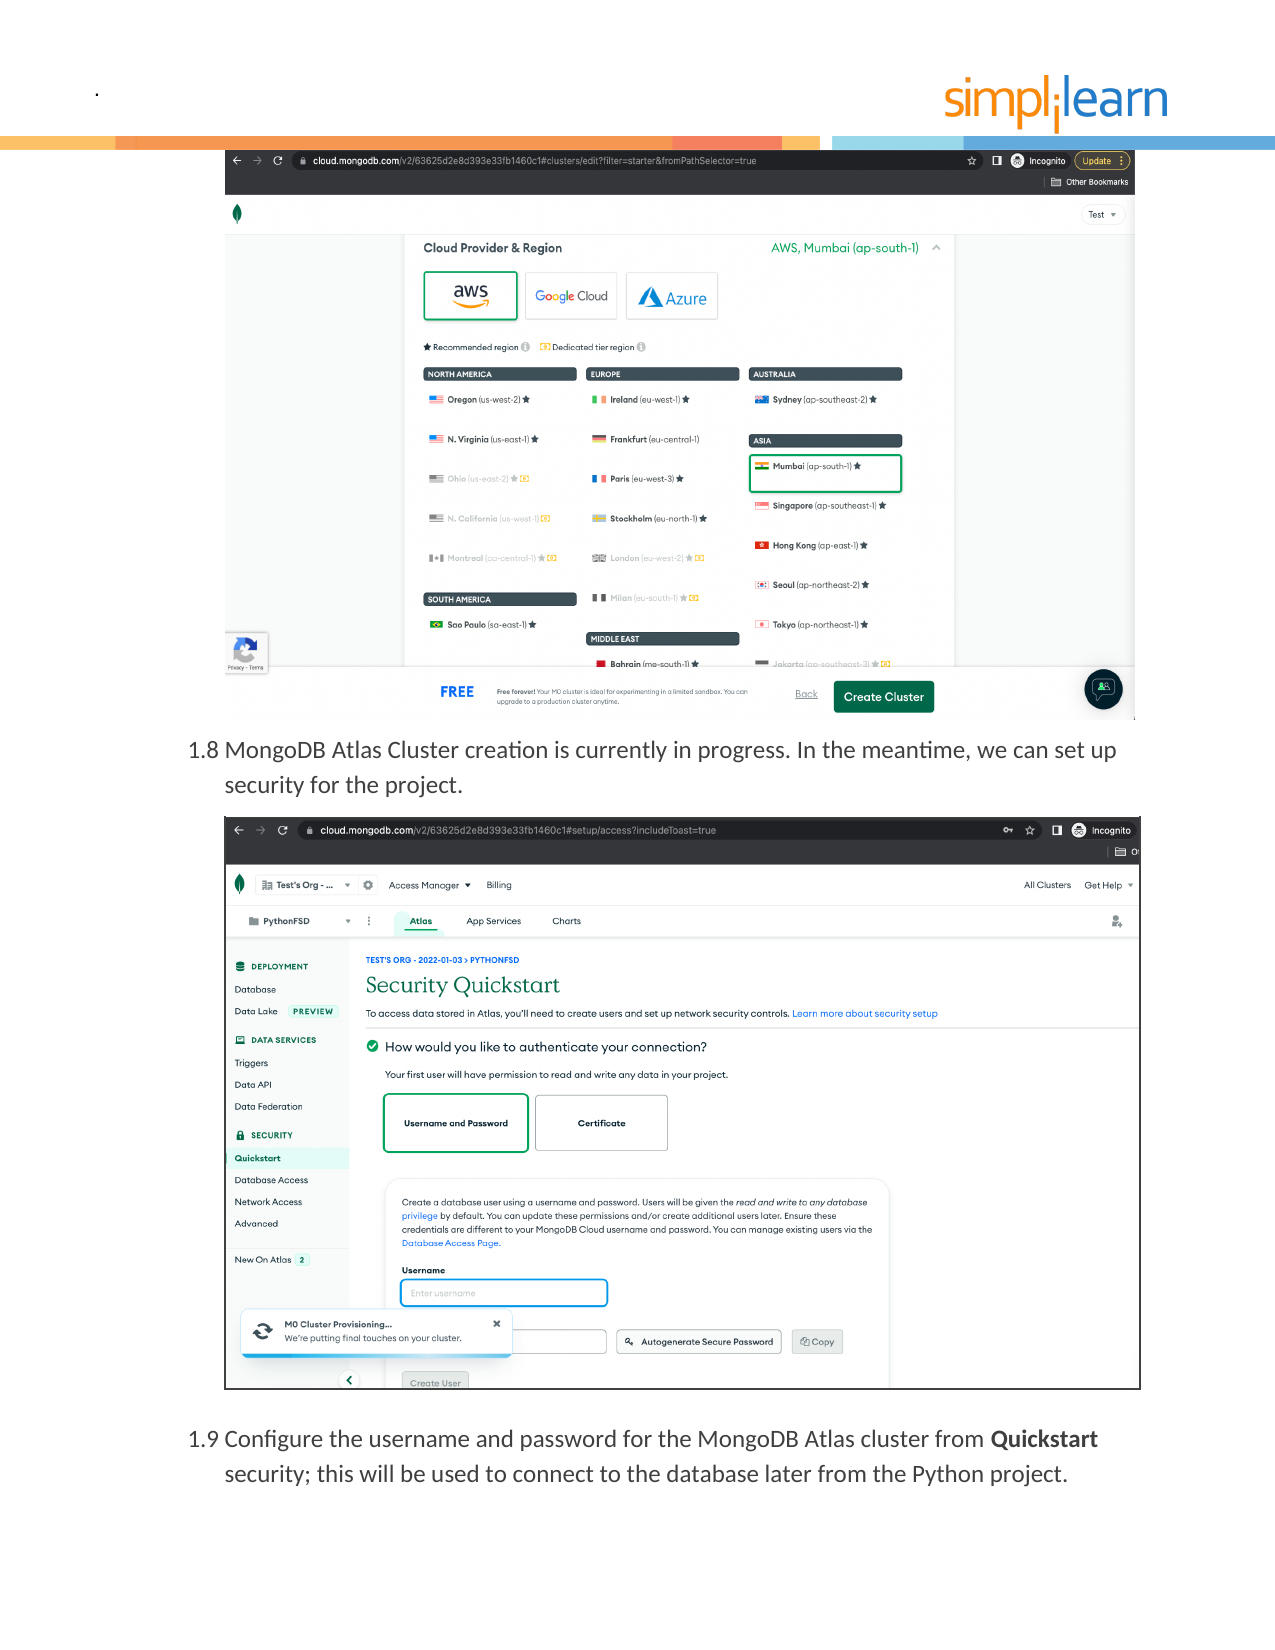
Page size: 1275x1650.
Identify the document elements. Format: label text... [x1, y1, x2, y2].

list Configure the username and password for the MongoDB Atlas cluster from Quickstart security; this will be used to connect to the database later from the Python project. [187, 1423, 1125, 1489]
list MongoDB Atlas Cluster creation is currently in progress. In the meantime, we can set up security for the project. [187, 734, 1125, 799]
picture [226, 818, 1139, 1388]
picture [0, 75, 1275, 720]
